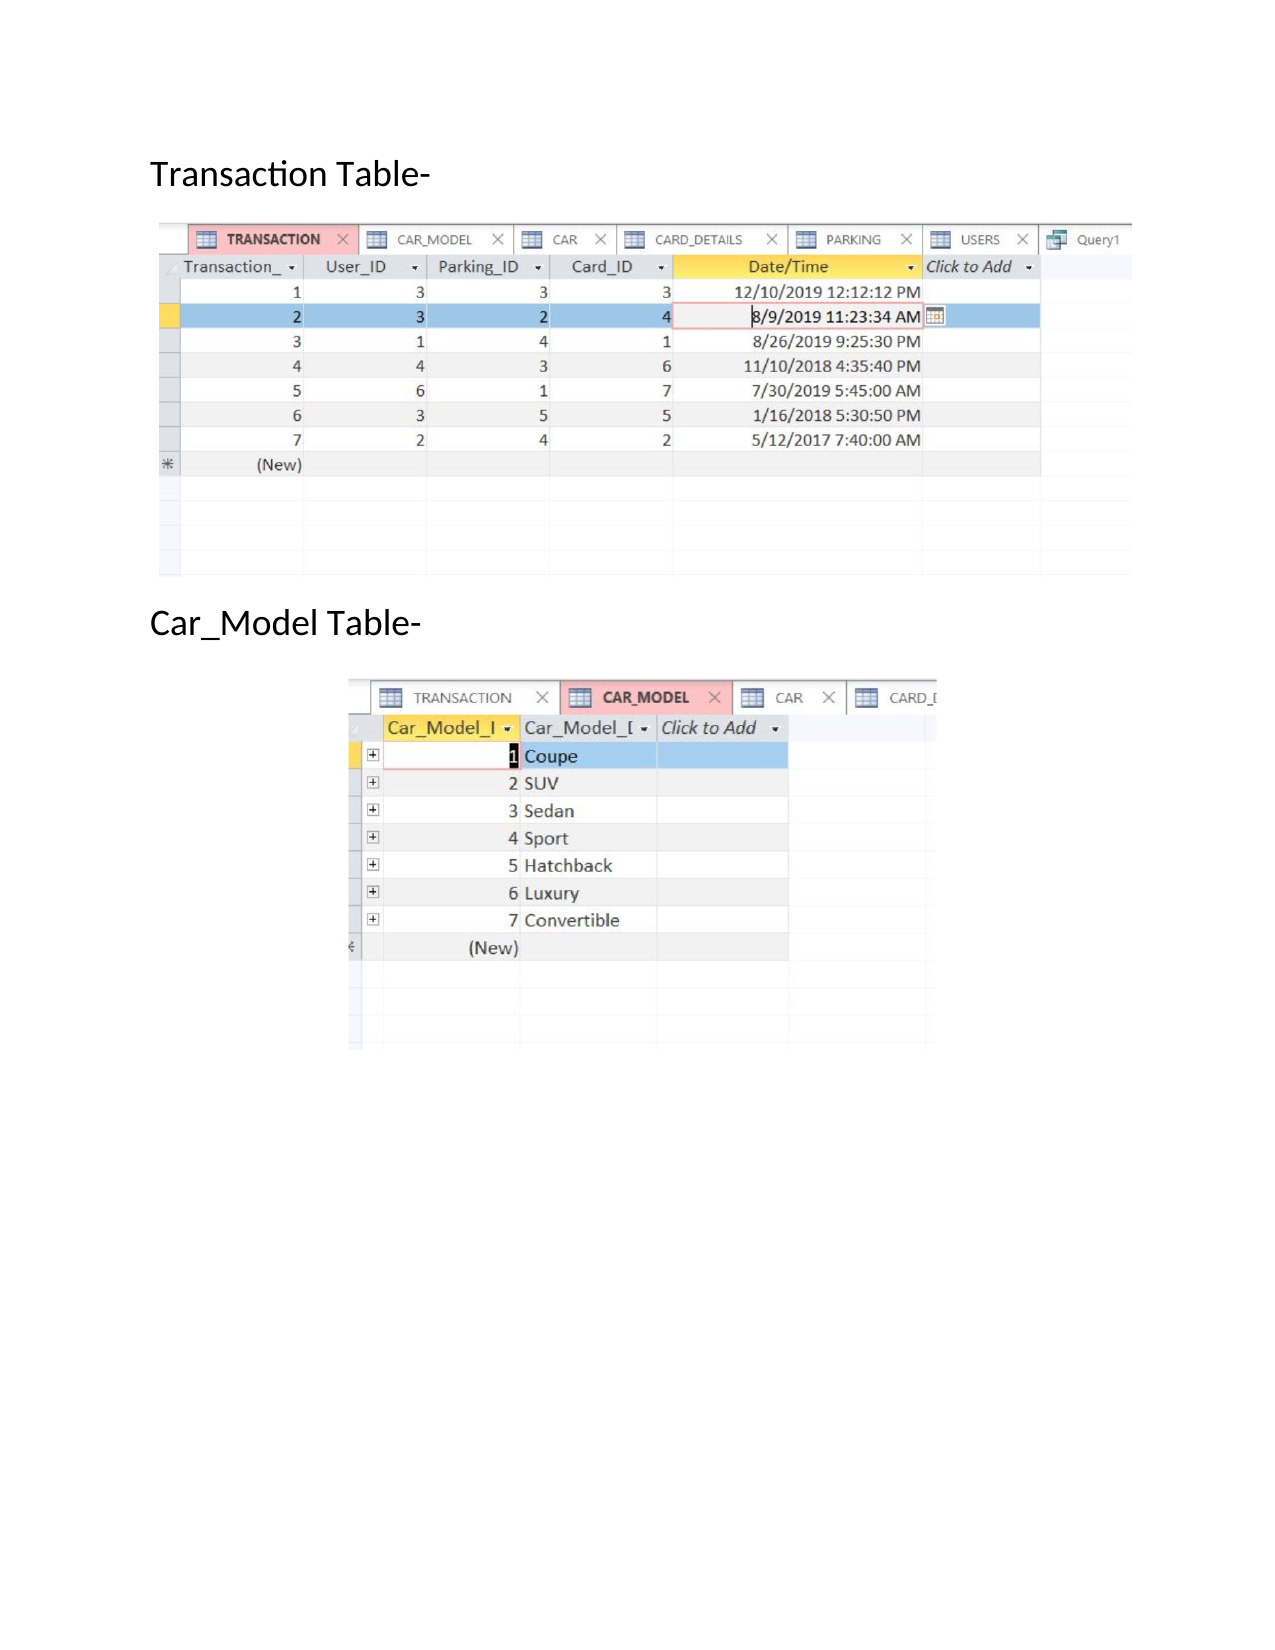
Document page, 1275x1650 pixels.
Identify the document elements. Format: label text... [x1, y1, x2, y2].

picture [150, 216, 1139, 580]
text Transaction Table- [150, 150, 1125, 196]
text Car_Model Table- [150, 599, 1125, 644]
picture [330, 664, 945, 1080]
